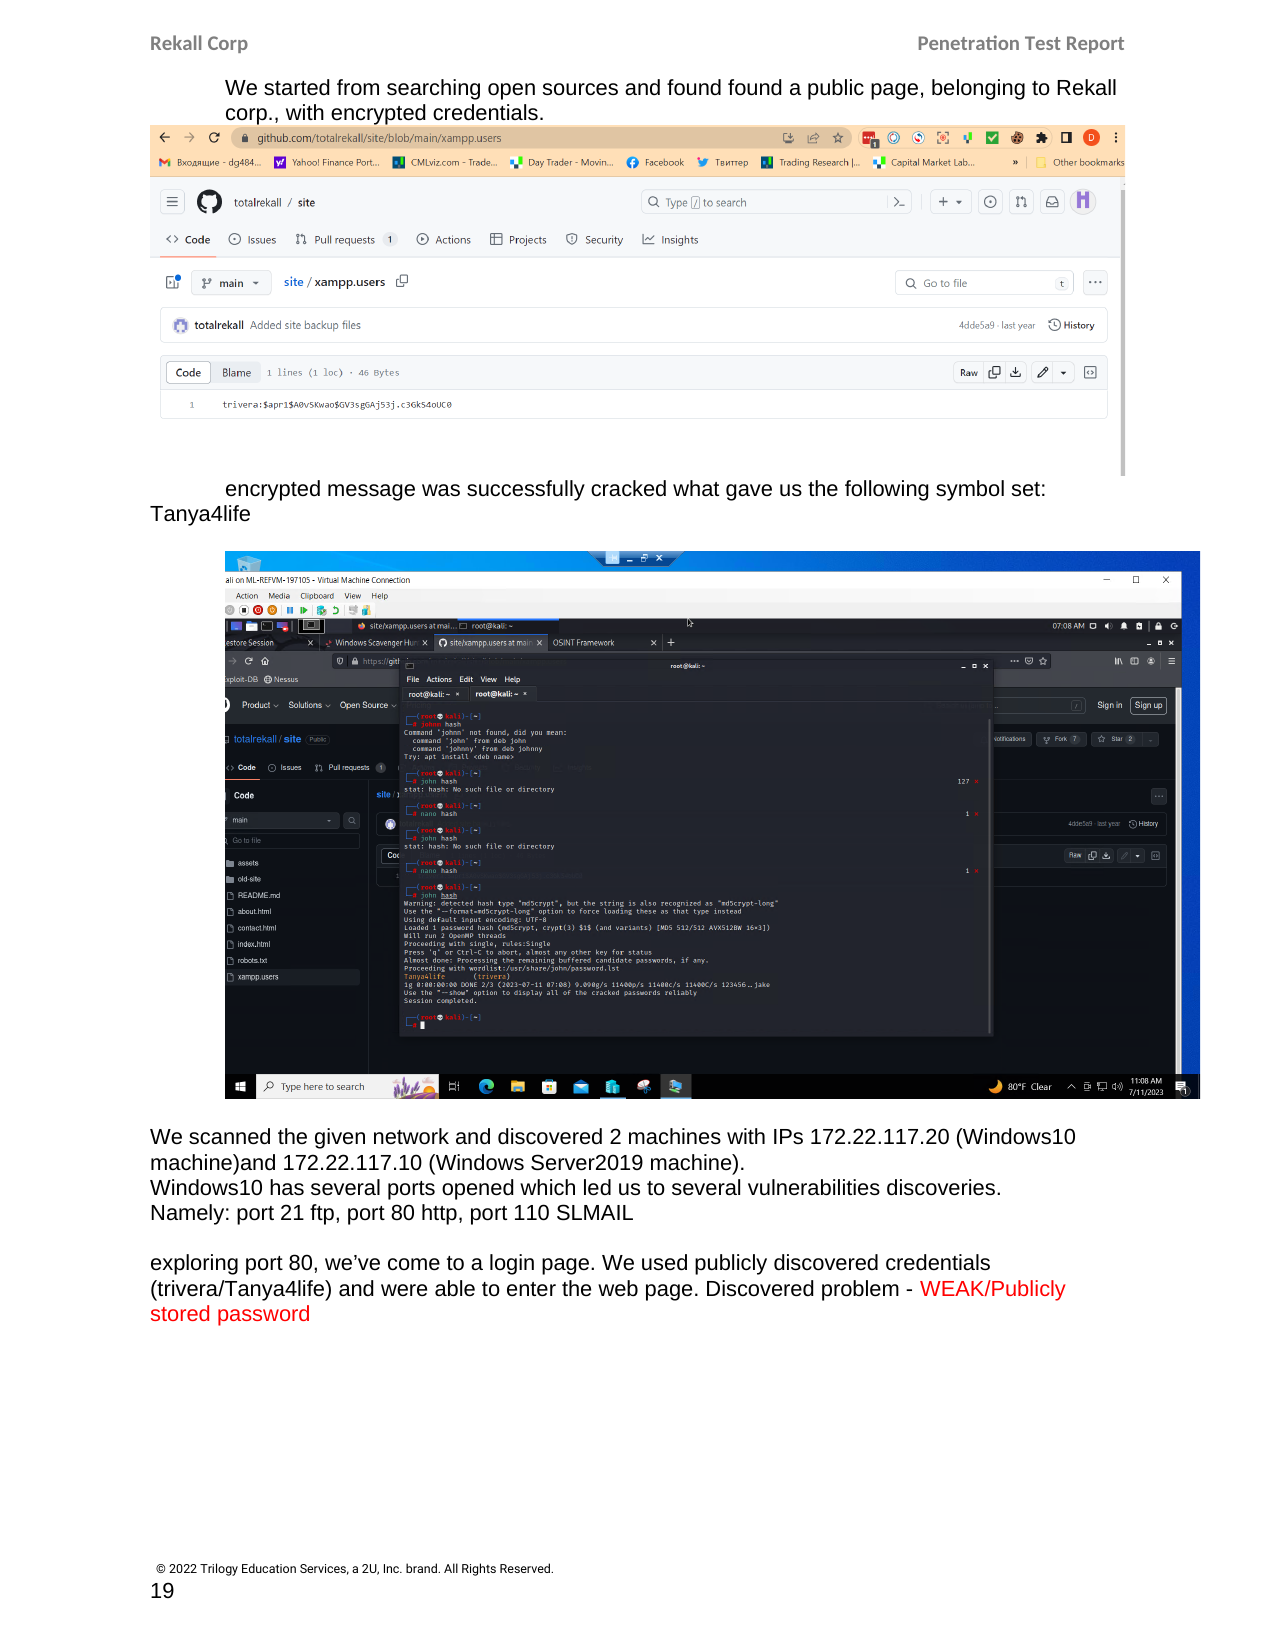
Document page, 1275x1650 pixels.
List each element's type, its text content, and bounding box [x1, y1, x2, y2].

text We started from searching open sources and found found a public page, belonging to Rekall corp., with encrypted credentials. [225, 75, 1125, 125]
text Namely: port 21 ftp, port 80 http, port 110 SLMAIL [150, 1200, 1125, 1225]
picture [225, 551, 1200, 1099]
text We scanned the given network and discovered 2 machines with IPs 172.22.117.20 (Windows10 machine)and 172.22.117.10 (Windows Server2019 machine). [150, 1124, 1125, 1174]
text encrypted message was successfully cracked what gave us the following symbol set: Tanya4life [150, 476, 1125, 526]
text Windows10 has several ports opened which led us to several vulnerabilities discoveries. [150, 1174, 1125, 1200]
text exploring port 80, we’ve come to a login page. We used publicly discovered credentials (trivera/Tanya4life) and were able to enter the web page. Discovered problem - WEAK/Publicly stored password [150, 1250, 1125, 1326]
picture [150, 125, 1125, 476]
picture [332, 551, 339, 557]
